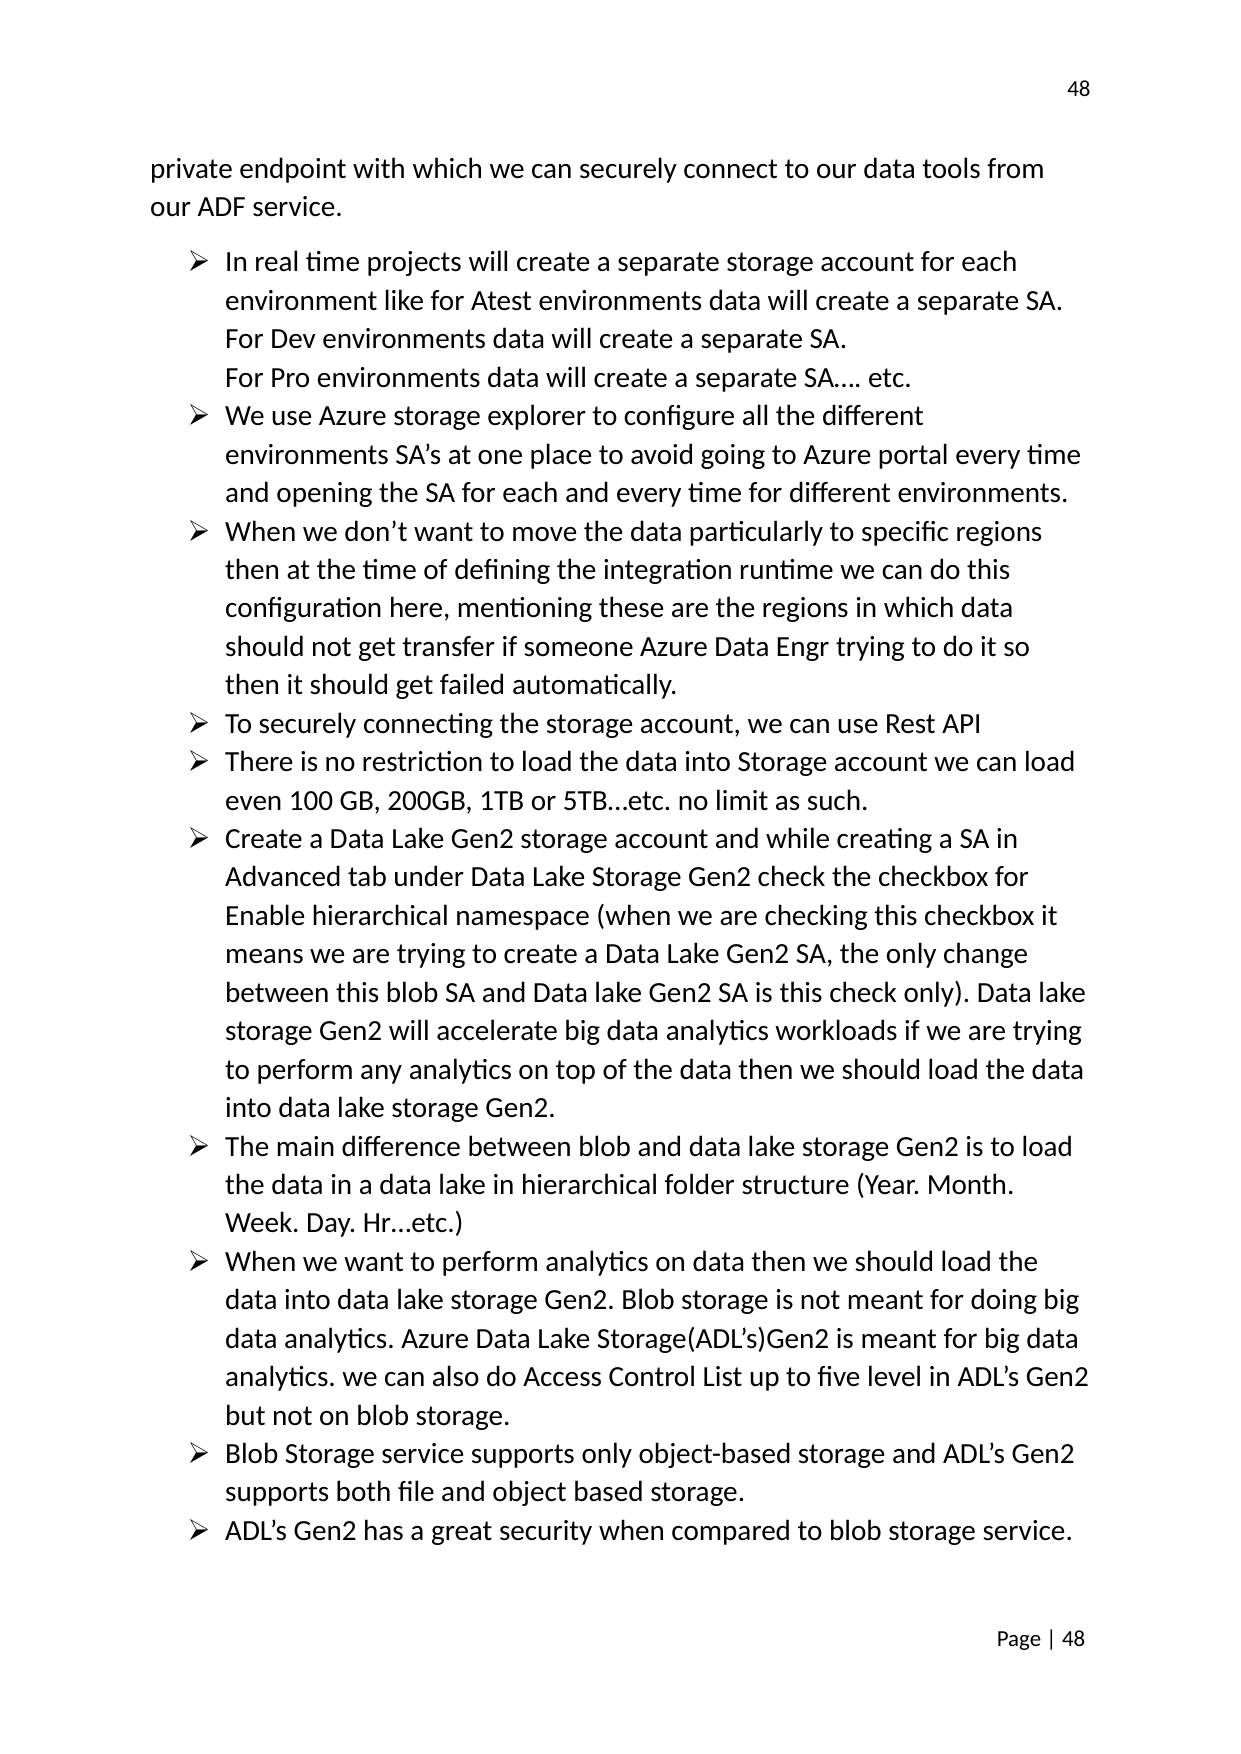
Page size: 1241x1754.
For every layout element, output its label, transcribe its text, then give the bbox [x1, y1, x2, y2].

list To securely connecting the storage account, we can use Rest API [187, 705, 1090, 740]
list Create a Data Lake Gen2 storage account and while creating a SA in Advanced tab under Data Lake Storage Gen2 check the checkbox for Enable hierarchical namespace (when we are checking this checkbox it means we are trying to create a Data Lake Gen2 SA, the only change between this blob SA and Data lake Gen2 SA is this check only). Data lake storage Gen2 will accelerate big data analytics workloads if we are trying to perform any analytics on top of the data then we should load the data into data lake storage Gen2. [187, 820, 1090, 1125]
list When we want to perform analytics on data then we should load the data into data lake storage Gen2. Blob storage is not meant for doing big data analytics. Azure Data Lake Storage(ADL’s)Gen2 is meant for big data analytics. we can also do Access Control List up to five level in ADL’s Gen2 but not on blob storage. [187, 1243, 1090, 1432]
list Blob Storage service supports only object-based storage and ADL’s Gen2 supports both file and object based storage. [187, 1435, 1090, 1509]
list There is no restriction to load the data into Storage account we can load even 100 GB, 200GB, 1TB or 5TB…etc. no limit as such. [187, 743, 1090, 817]
list The main difference between blob and data lake storage Gen2 is to load the data in a data lake in hierarchical folder structure (Year. Month. Week. Day. Hr…etc.) [187, 1128, 1090, 1240]
list In real time projects will create a separate storage account for each environment like for Atest environments data will create a separate SA. For Dev environments data will create a separate SA. [187, 243, 1090, 356]
list For Pro environments data will create a separate SA…. etc. [225, 359, 1090, 394]
list We use Azure storage explorer to configure all the different environments SA’s at one place to avoid going to Azure portal every time and opening the SA for each and every time for different environments. [187, 397, 1090, 510]
list ADL’s Gen2 has a great security when compared to blob storage service. [187, 1512, 1090, 1548]
list When we don’t want to move the data particularly to specific regions then at the time of defining the integration runtime we can do this configuration here, mentioning these are the regions in which data should not get transfer if someone Azure Data Engr trying to do it so then it should get failed automatically. [187, 513, 1090, 702]
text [150, 150, 1090, 224]
